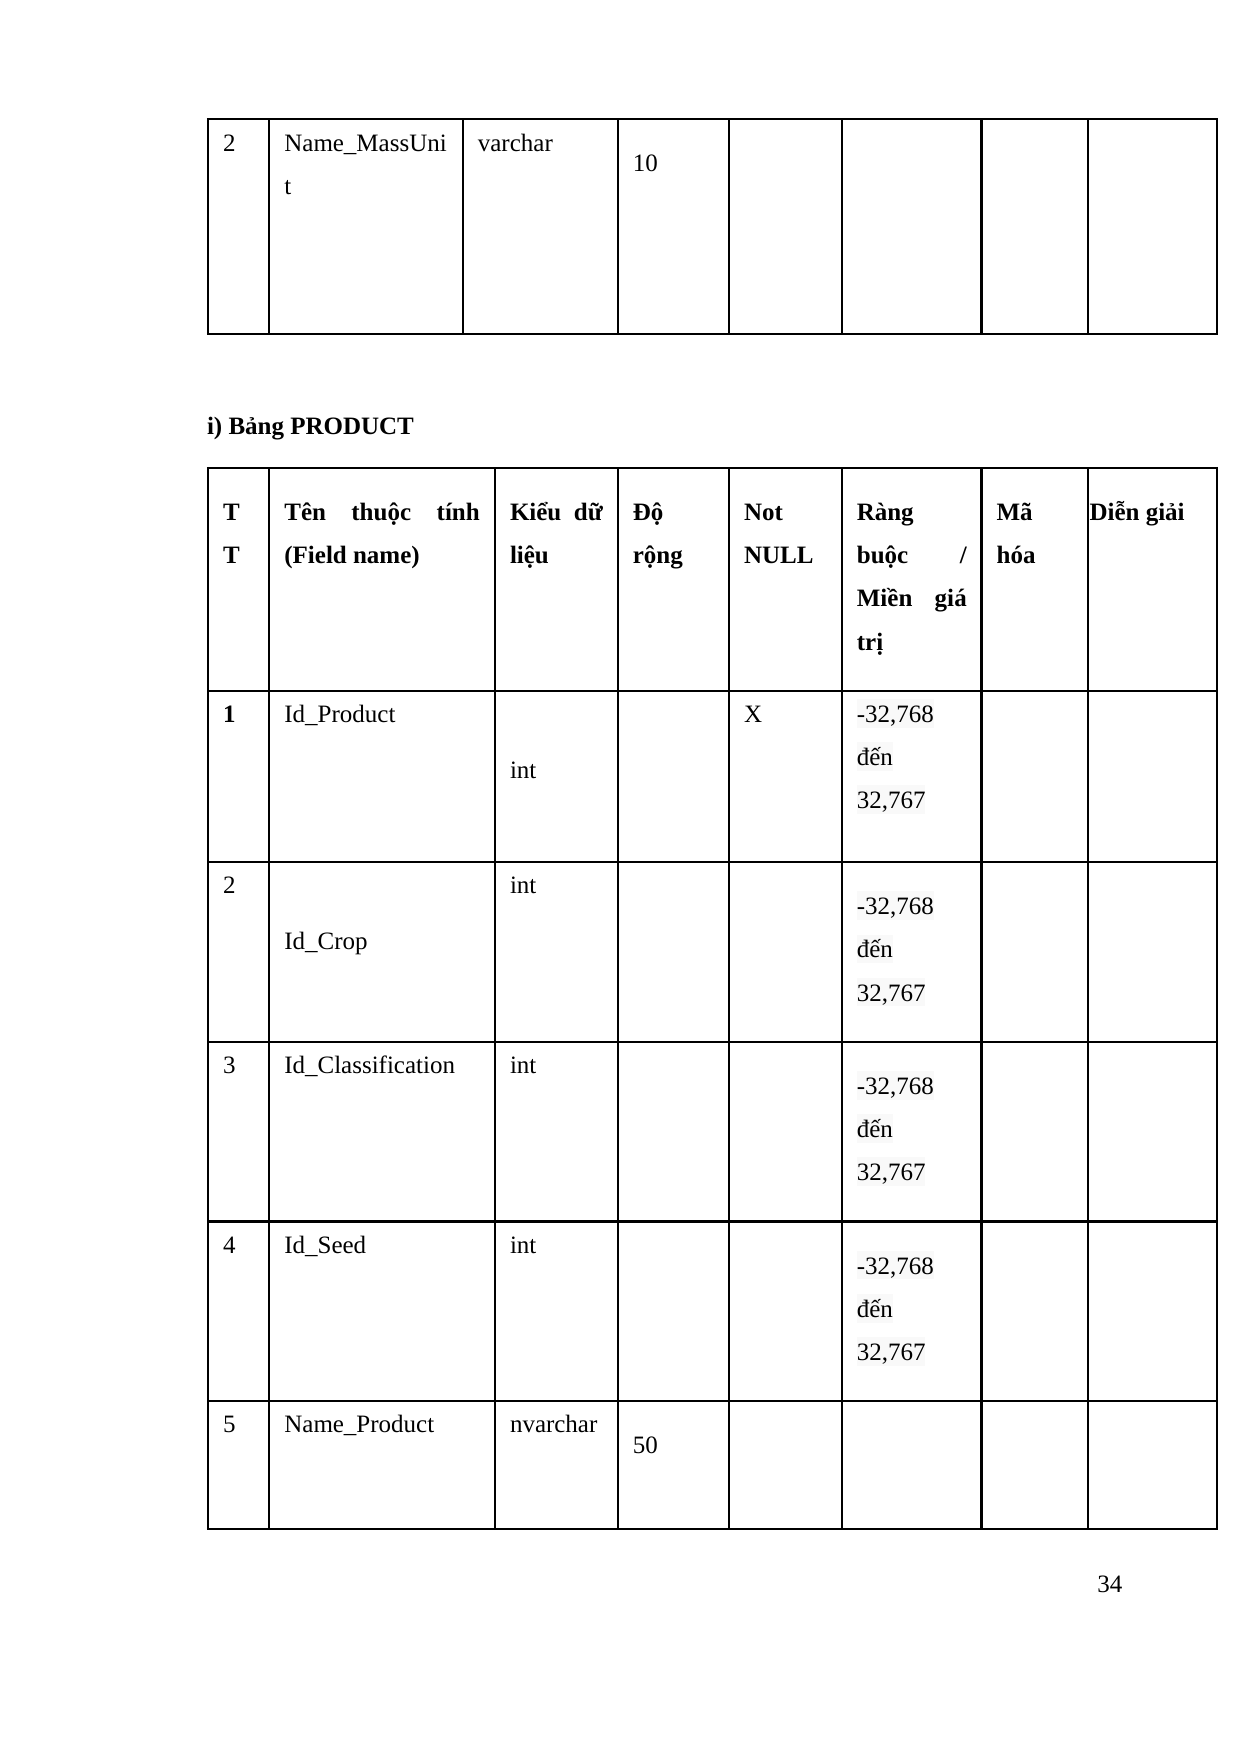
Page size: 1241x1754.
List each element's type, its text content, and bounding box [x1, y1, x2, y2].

table_cell [983, 1223, 1087, 1400]
table_cell [843, 120, 980, 333]
subtitle Bảng PRODUCT [207, 411, 1122, 440]
table_cell [619, 863, 728, 1041]
table_cell int [496, 1223, 617, 1400]
table_cell [730, 1402, 841, 1528]
table_header Độ rộng [619, 469, 728, 689]
table_cell [619, 1223, 728, 1400]
table_cell 10 [619, 120, 728, 333]
table_cell 2 [209, 120, 268, 333]
table_cell [730, 1043, 841, 1220]
table_cell [1089, 1223, 1216, 1400]
table_cell [983, 863, 1087, 1041]
table_cell int [496, 692, 617, 861]
table_cell 2 [209, 863, 268, 1041]
table_cell int [496, 1043, 617, 1220]
table_cell X [730, 692, 841, 861]
table_cell Id_Crop [270, 863, 494, 1041]
table_cell [1089, 1402, 1216, 1528]
table_cell [730, 1223, 841, 1400]
table_cell [983, 1402, 1087, 1528]
table_cell [983, 120, 1087, 333]
table_header Tên thuộc tính (Field name) [270, 469, 494, 689]
table_cell [619, 692, 728, 861]
table_cell Name_Product [270, 1402, 494, 1528]
table_cell [619, 1043, 728, 1220]
table_cell 4 [209, 1223, 268, 1400]
table_header Ràng buộc / Miền giá trị [843, 469, 980, 689]
table_header Diễn giải [1089, 469, 1216, 689]
table_cell [843, 1402, 980, 1528]
table_header Kiểu dữ liệu [496, 469, 617, 689]
table_cell [730, 863, 841, 1041]
table_cell Name_MassUnit [270, 120, 462, 333]
table_cell [983, 1043, 1087, 1220]
table_cell [1089, 863, 1216, 1041]
table_cell -32,768 đến 32,767 [843, 1223, 980, 1400]
table_cell [730, 120, 841, 333]
table_cell 1 [209, 692, 268, 861]
table_cell [983, 692, 1087, 861]
table_cell nvarchar [496, 1402, 617, 1528]
table_cell 5 [209, 1402, 268, 1528]
table_header Mã hóa [983, 469, 1087, 689]
table_header Not NULL [730, 469, 841, 689]
table_cell 50 [619, 1402, 728, 1528]
table_cell [1089, 120, 1216, 333]
table_cell Id_Classification [270, 1043, 494, 1220]
table_cell 3 [209, 1043, 268, 1220]
table_cell varchar [464, 120, 617, 333]
table_cell [1089, 692, 1216, 861]
table_cell [1089, 1043, 1216, 1220]
table_cell Id_Seed [270, 1223, 494, 1400]
table_header TT [209, 469, 268, 689]
table_cell int [496, 863, 617, 1041]
table_cell -32,768 đến 32,767 [843, 692, 980, 861]
table_cell -32,768 đến 32,767 [843, 1043, 980, 1220]
table_cell -32,768 đến 32,767 [843, 863, 980, 1041]
table_cell Id_Product [270, 692, 494, 861]
